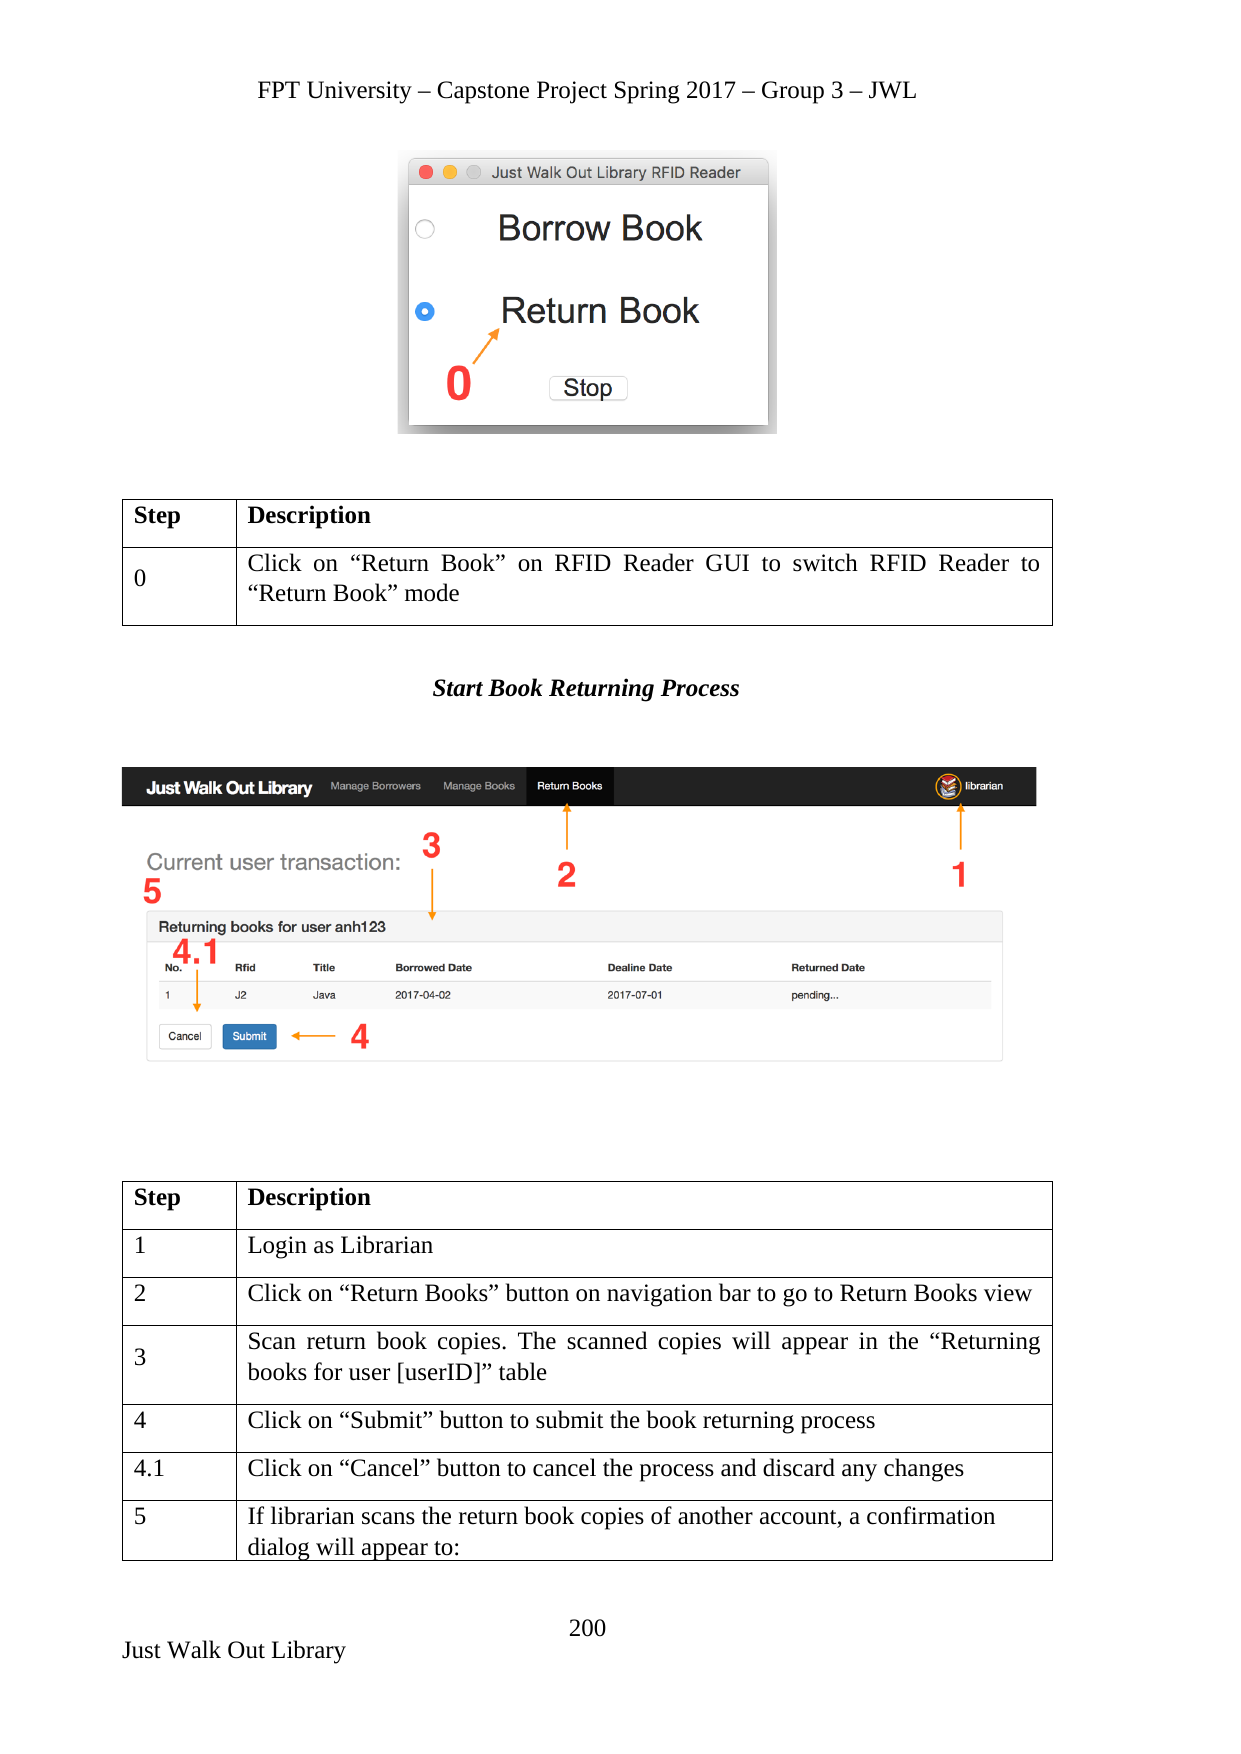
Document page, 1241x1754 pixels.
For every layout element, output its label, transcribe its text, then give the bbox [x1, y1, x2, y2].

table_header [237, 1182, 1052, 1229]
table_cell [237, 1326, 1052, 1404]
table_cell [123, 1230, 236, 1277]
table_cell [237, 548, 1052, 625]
picture [121, 767, 1037, 1116]
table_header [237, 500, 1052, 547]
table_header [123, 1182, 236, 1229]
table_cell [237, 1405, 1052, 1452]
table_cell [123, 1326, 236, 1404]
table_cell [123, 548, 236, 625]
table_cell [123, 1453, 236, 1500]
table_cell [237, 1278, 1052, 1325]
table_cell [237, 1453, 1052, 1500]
picture [397, 150, 777, 434]
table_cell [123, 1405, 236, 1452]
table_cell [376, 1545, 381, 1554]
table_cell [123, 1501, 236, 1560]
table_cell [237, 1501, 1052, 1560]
text Start Book Returning Process [122, 673, 1053, 702]
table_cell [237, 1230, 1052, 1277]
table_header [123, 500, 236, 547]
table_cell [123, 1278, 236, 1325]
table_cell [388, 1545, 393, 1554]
